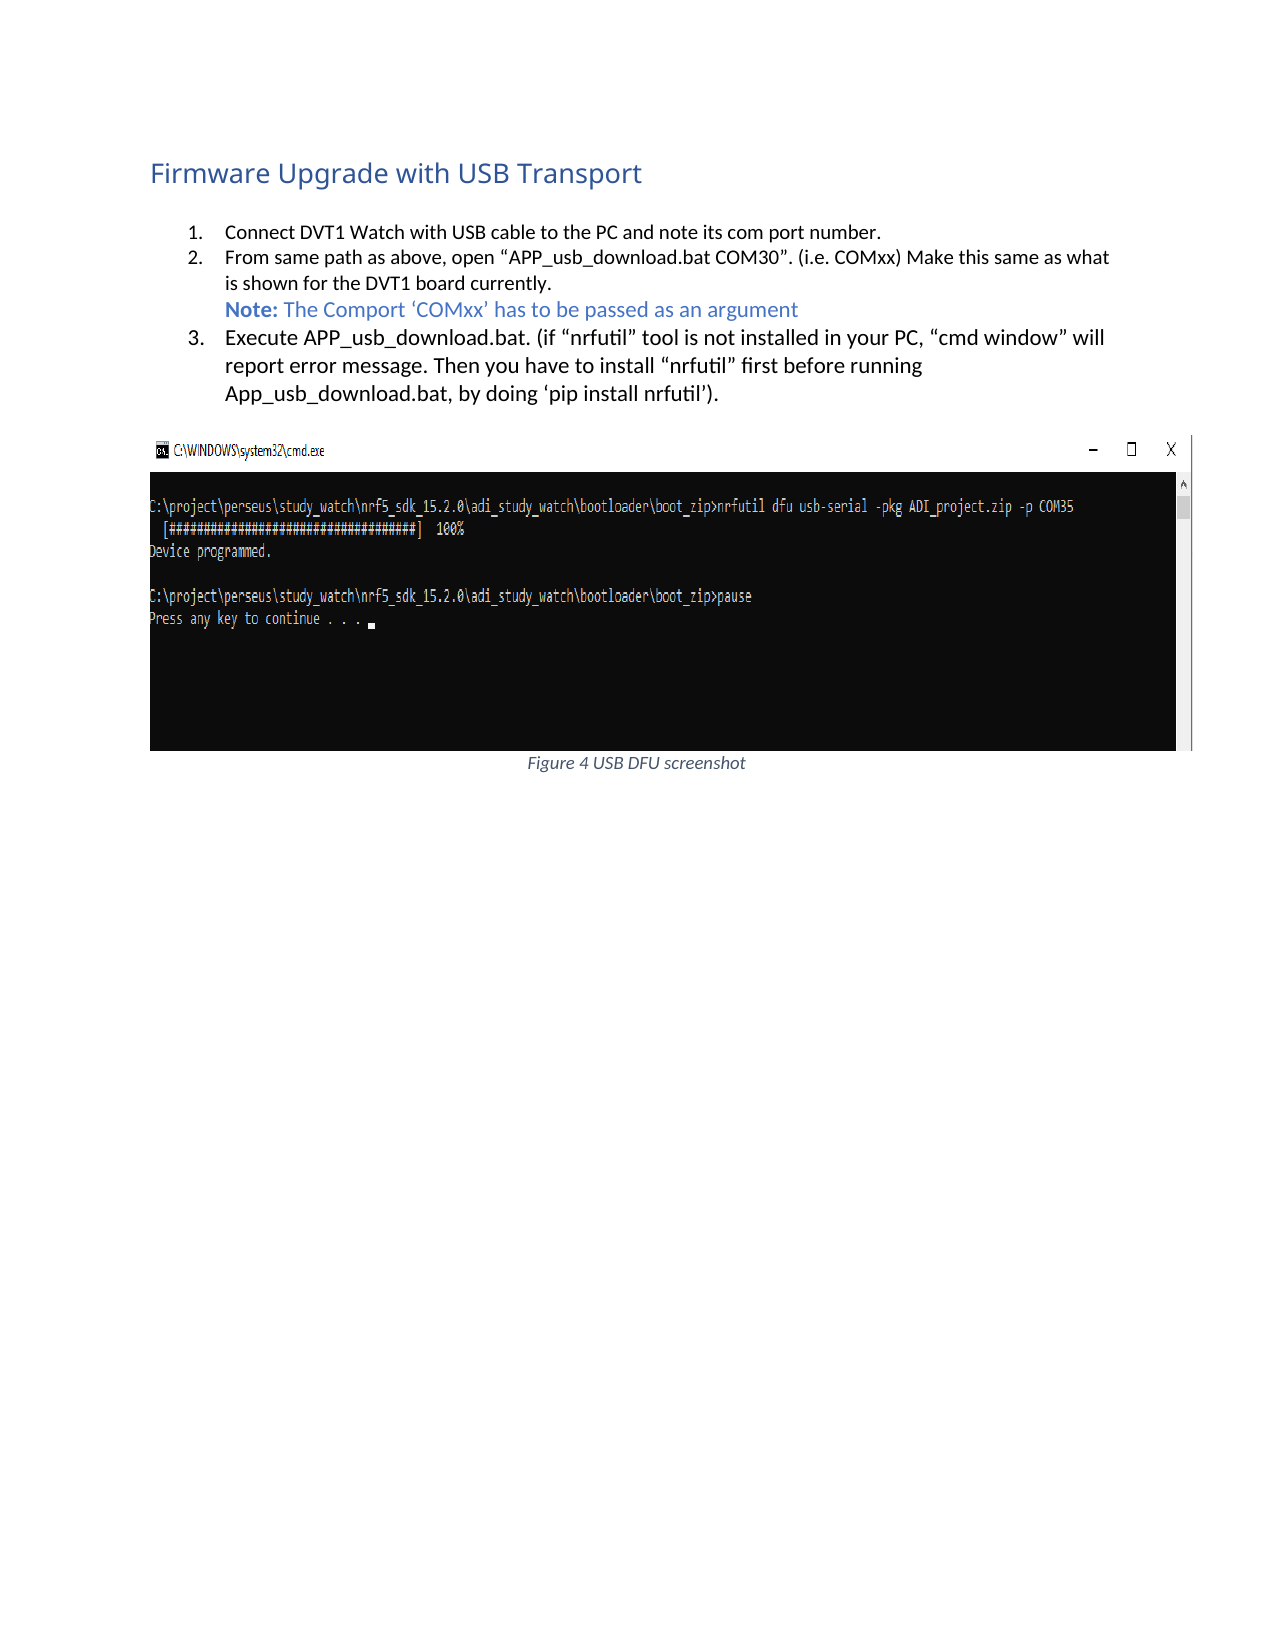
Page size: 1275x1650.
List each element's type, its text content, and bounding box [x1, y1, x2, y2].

picture [150, 435, 1193, 751]
text Note: The Comport ‘COMxx’ has to be passed as an argument [225, 295, 1125, 323]
list From same path as above, open “APP_usb_download.bat COM30”. (i.e. COMxx) Make this same as what is shown for the DVT1 board currently. [187, 244, 1125, 295]
subtitle Firmware Upgrade with USB Transport [150, 154, 1125, 191]
list Connect DVT1 Watch with USB cable to the PC and note its com port number. [187, 219, 1125, 244]
text Figure 4 USB DFU screenshot [150, 751, 1125, 774]
list Execute APP_usb_download.bat. (if “nrfutil” tool is not installed in your PC, “cmd window” will report error message. Then you have to install “nrfutil” first before running App_usb_download.bat, by doing ‘pip install nrfutil’). [187, 323, 1125, 407]
